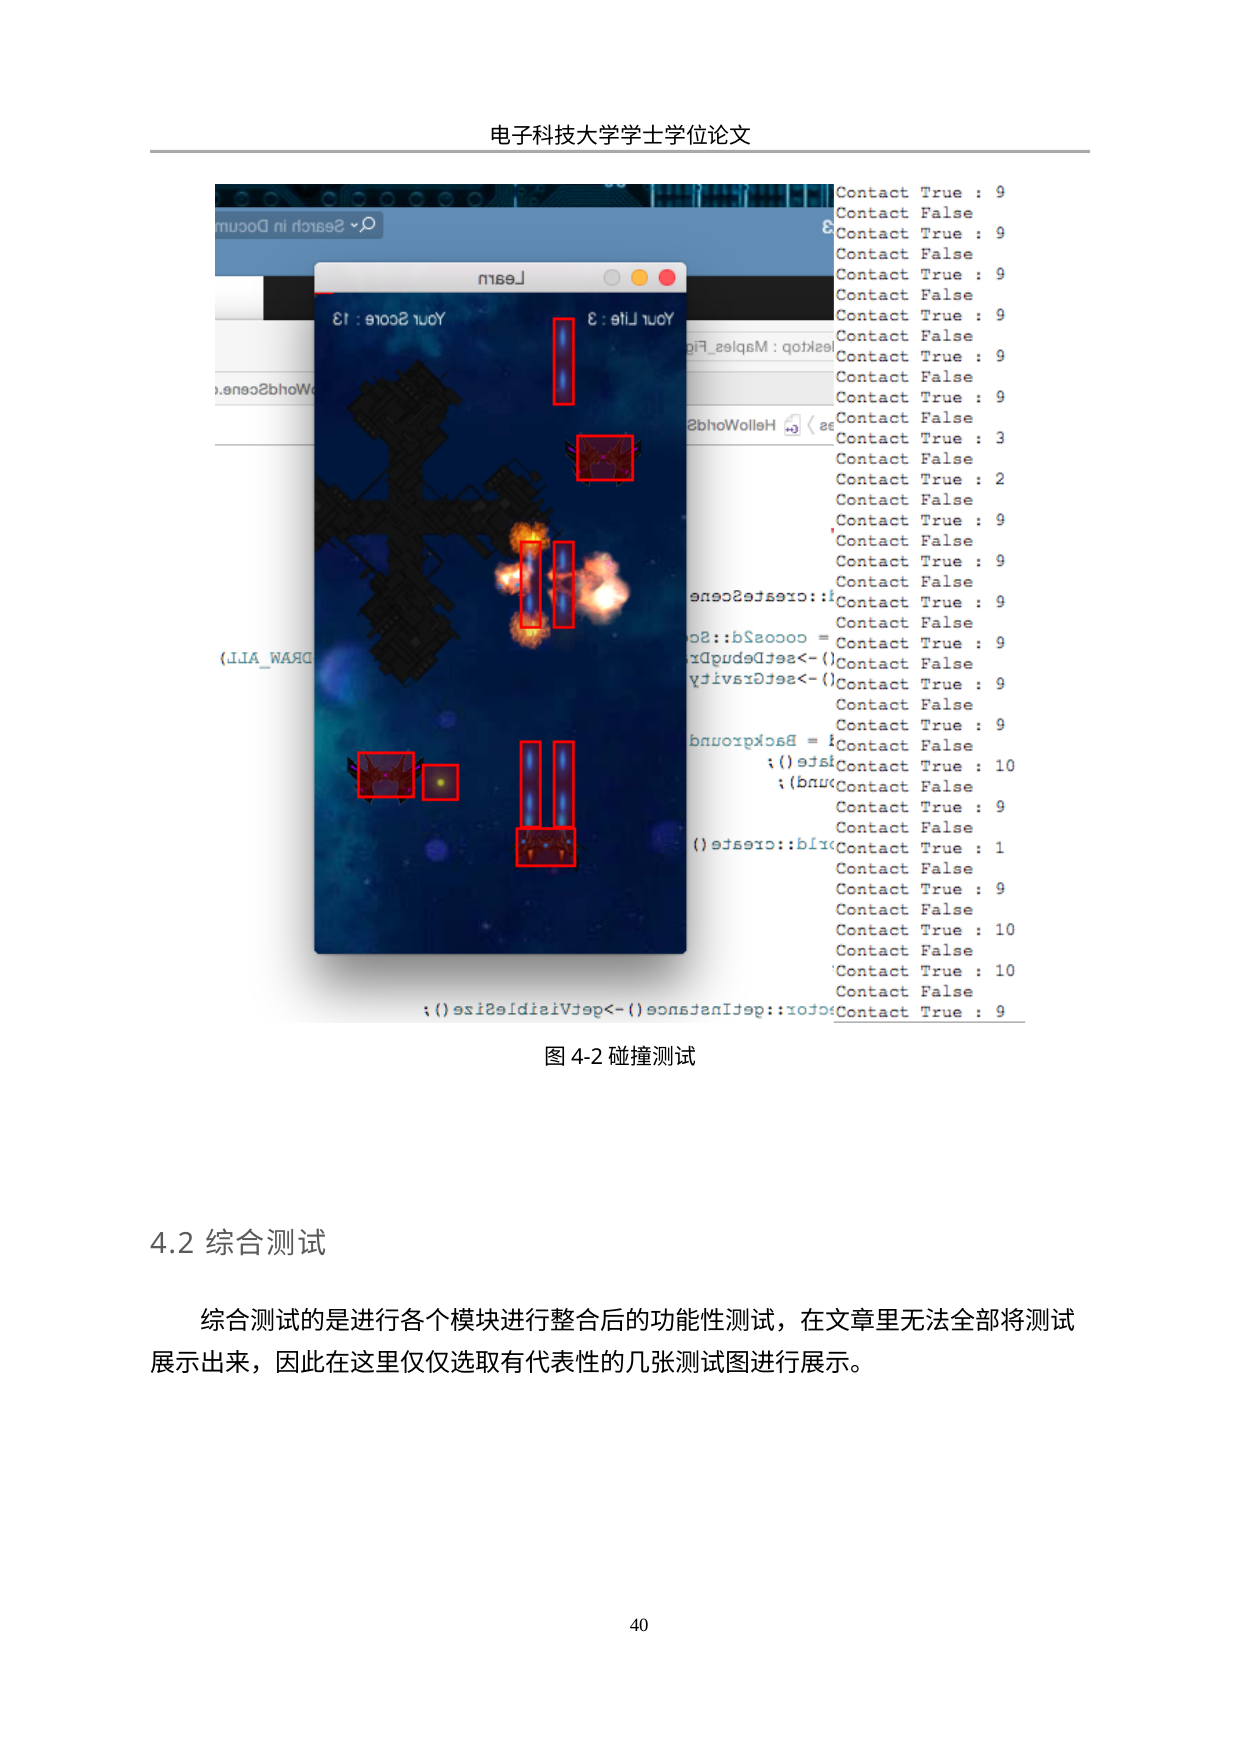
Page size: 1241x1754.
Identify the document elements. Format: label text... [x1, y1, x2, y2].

text 综合测试的是进行各个模块进行整合后的功能性测试，在文章里无法全部将测试展示出来，因此在这里仅仅选取有代表性的几张测试图进行展示。 [150, 1296, 1090, 1379]
picture [593, 184, 614, 191]
subtitle 4.2 综合测试 [150, 1220, 1090, 1262]
text 图 4-2 碰撞测试 [150, 1039, 1090, 1071]
picture [215, 183, 1026, 1023]
